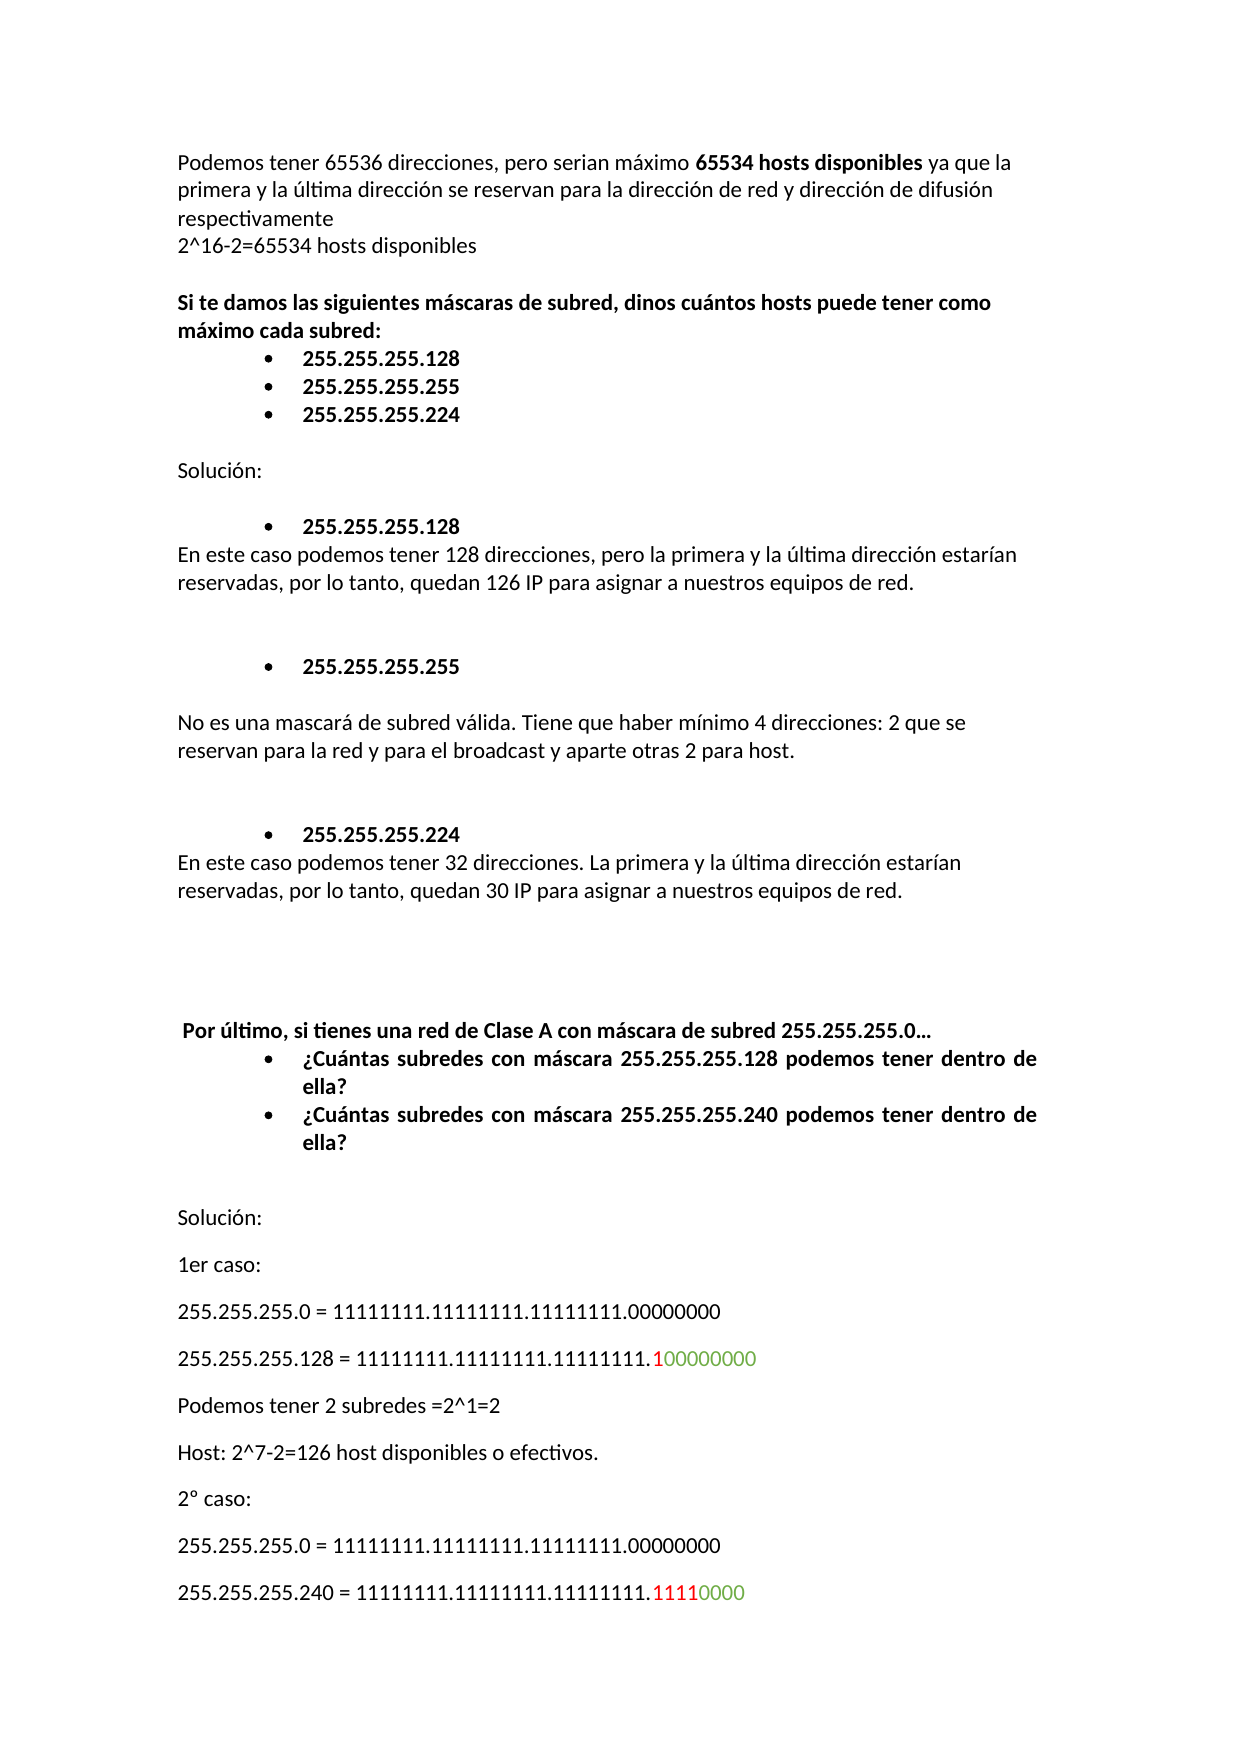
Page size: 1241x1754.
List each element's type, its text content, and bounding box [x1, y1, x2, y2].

text 255.255.255.0 = 11111111.11111111.11111111.00000000 [177, 1531, 1063, 1559]
list 255.255.255.224 [265, 820, 1038, 848]
list ¿Cuántas subredes con máscara 255.255.255.128 podemos tener dentro de ella? [265, 1044, 1038, 1100]
text Podemos tener 65536 direcciones, pero serian máximo 65534 hosts disponibles ya que la primera y la última dirección se reservan para la dirección de red y dirección de difusión respectivamente [177, 148, 1038, 232]
text Solución: [177, 1203, 1063, 1231]
text Solución: [177, 456, 1038, 484]
text Por último, si tienes una red de Clase A con máscara de subred 255.255.255.0… [177, 1016, 1063, 1044]
list 255.255.255.255 [265, 652, 1038, 680]
text 255.255.255.240 = 11111111.11111111.11111111.11110000 [177, 1578, 1063, 1606]
text 1er caso: [177, 1250, 1063, 1278]
text En este caso podemos tener 128 direcciones, pero la primera y la última dirección estarían reservadas, por lo tanto, quedan 126 IP para asignar a nuestros equipos de red. [177, 540, 1038, 596]
list 255.255.255.255 [265, 372, 1038, 400]
list 255.255.255.224 [265, 400, 1038, 428]
text 2º caso: [177, 1484, 1063, 1512]
text Si te damos las siguientes máscaras de subred, dinos cuántos hosts puede tener como máximo cada subred: [177, 288, 1063, 344]
list ¿Cuántas subredes con máscara 255.255.255.240 podemos tener dentro de ella? [265, 1100, 1038, 1156]
text 255.255.255.128 = 11111111.11111111.11111111.100000000 [177, 1344, 1063, 1372]
list 255.255.255.128 [265, 344, 1038, 372]
text 255.255.255.0 = 11111111.11111111.11111111.00000000 [177, 1297, 1063, 1325]
text Podemos tener 2 subredes =2^1=2 [177, 1391, 1063, 1419]
text En este caso podemos tener 32 direcciones. La primera y la última dirección estarían reservadas, por lo tanto, quedan 30 IP para asignar a nuestros equipos de red. [177, 848, 1038, 904]
list 255.255.255.128 [265, 512, 1038, 540]
text 2^16-2=65534 hosts disponibles [177, 232, 1038, 260]
text Host: 2^7-2=126 host disponibles o efectivos. [177, 1438, 1063, 1466]
text No es una mascará de subred válida. Tiene que haber mínimo 4 direcciones: 2 que se reservan para la red y para el broadcast y aparte otras 2 para host. [177, 708, 1038, 764]
